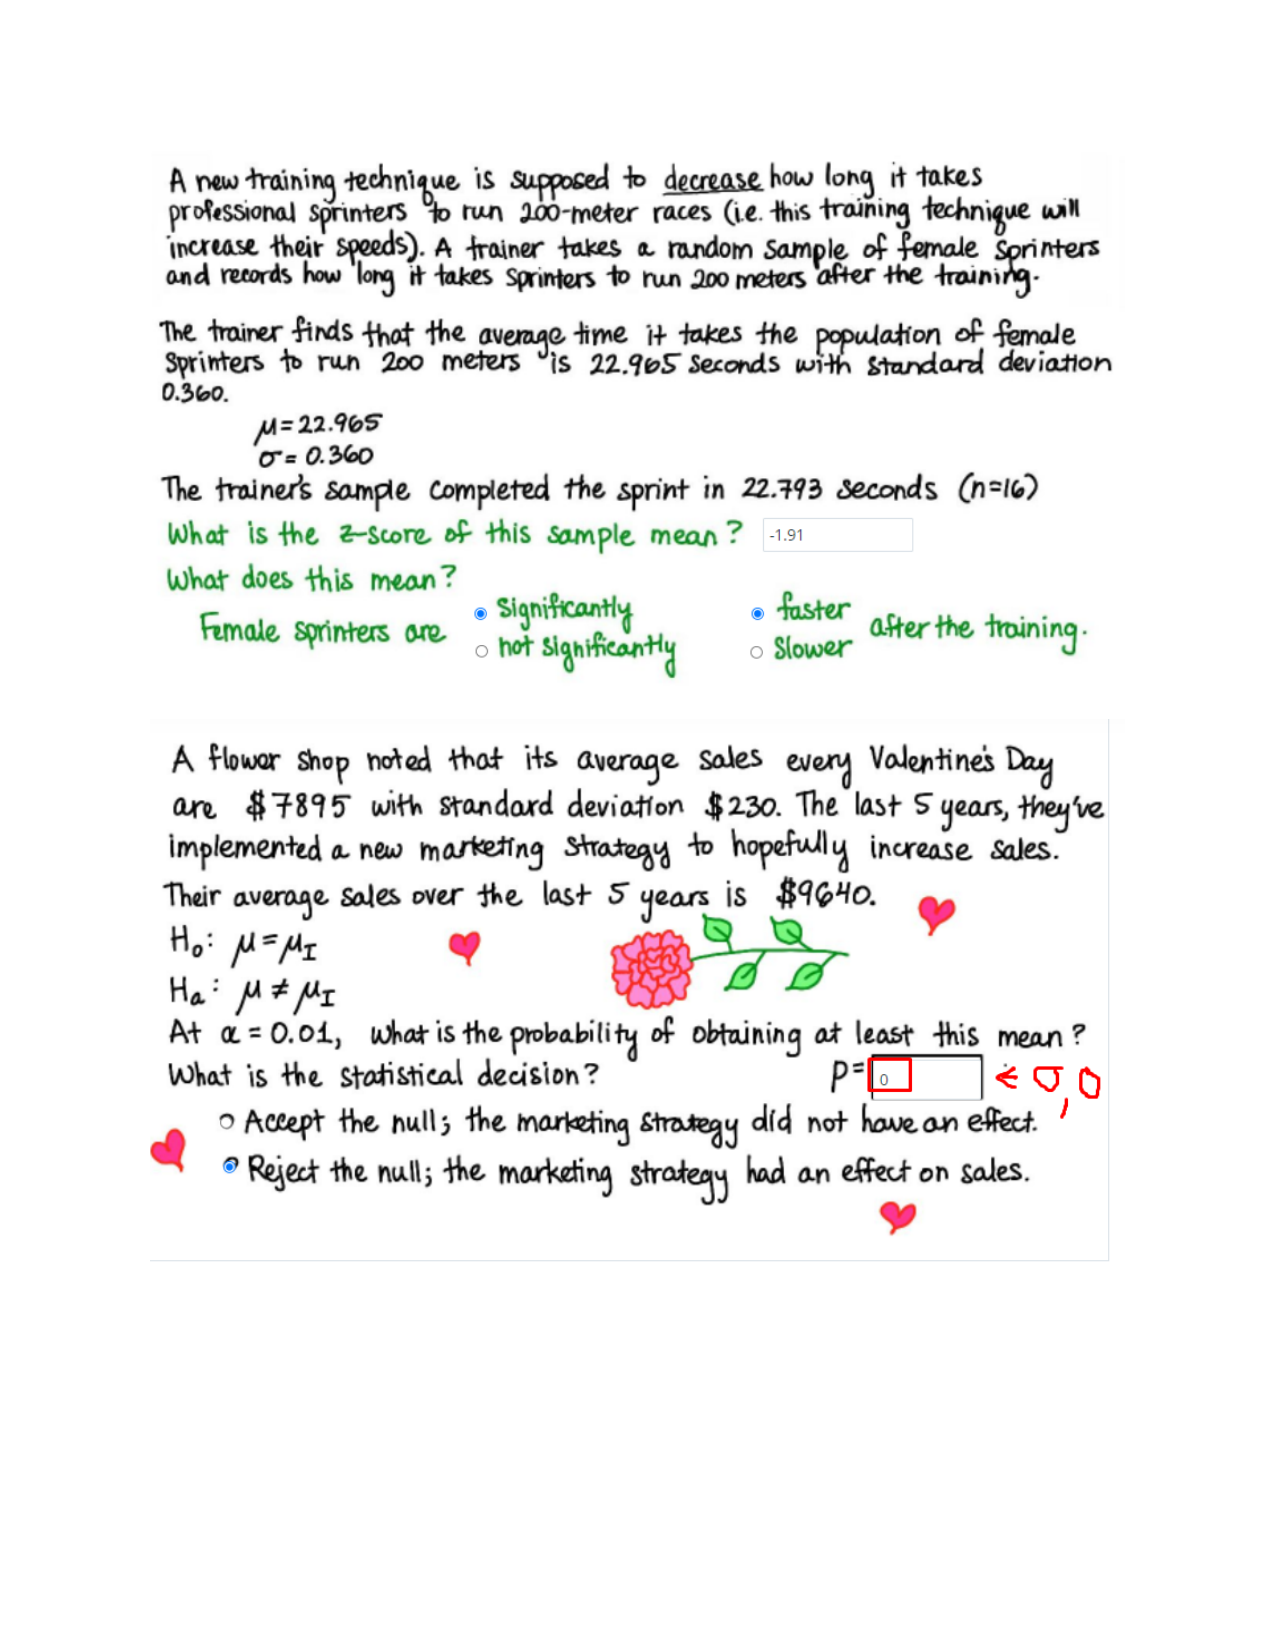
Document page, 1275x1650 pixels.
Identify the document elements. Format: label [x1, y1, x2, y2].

picture [150, 719, 1125, 1268]
picture [150, 150, 1125, 686]
